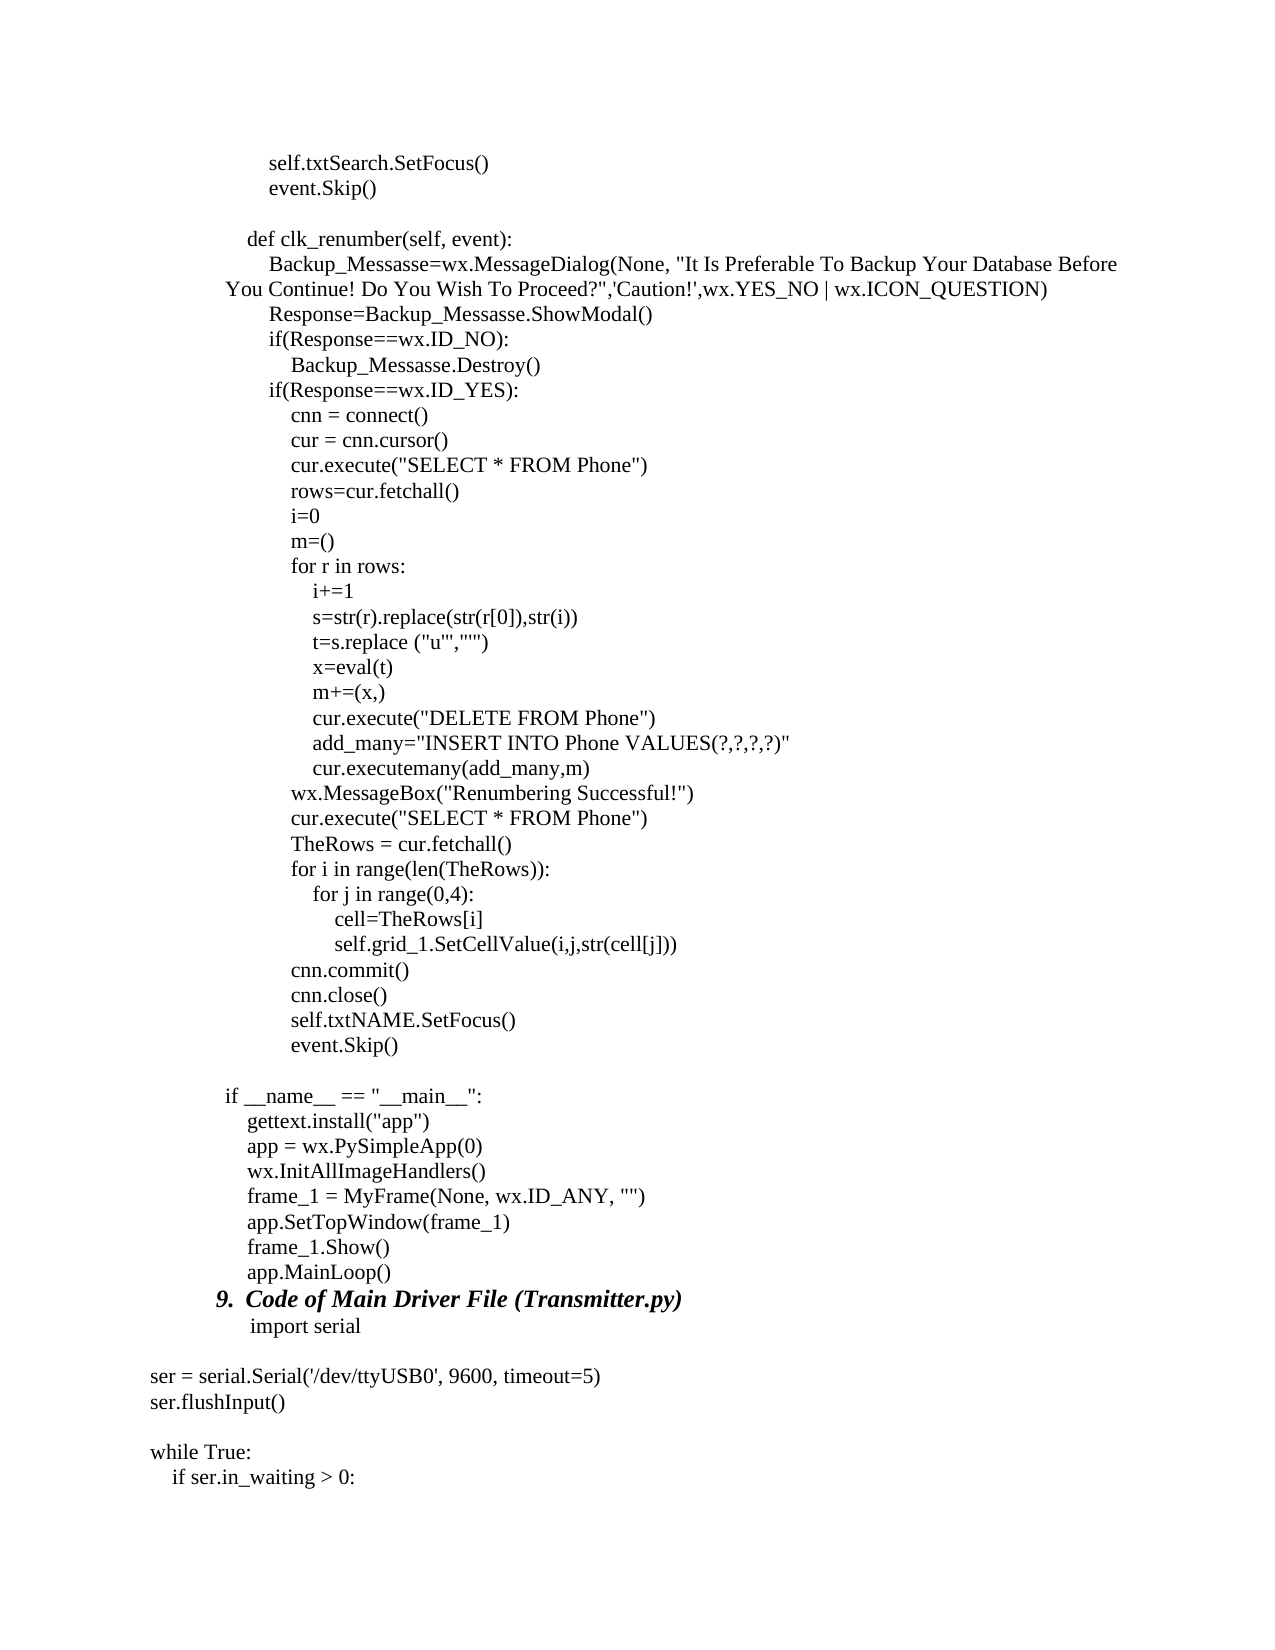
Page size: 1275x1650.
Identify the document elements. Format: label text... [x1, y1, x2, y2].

text i+=1 [225, 578, 1125, 604]
text frame_1.Show() [225, 1234, 1125, 1259]
text frame_1 = MyFrame(None, wx.ID_ANY, "") [225, 1183, 1125, 1209]
text for i in range(len(TheRows)): [225, 856, 1125, 881]
text app = wx.PySimpleApp(0) [225, 1133, 1125, 1158]
text cur.execute("DELETE FROM Phone") [225, 704, 1125, 730]
text app.MainLoop() [225, 1259, 1125, 1284]
text rows=cur.fetchall() [225, 478, 1125, 503]
text TheRows = cur.fetchall() [225, 831, 1125, 856]
text self.txtNAME.SetFocus() [225, 1007, 1125, 1032]
text cur.execute("SELECT * FROM Phone") [225, 805, 1125, 831]
text self.txtSearch.SetFocus() [225, 150, 1125, 175]
text def clk_renumber(self, event): [225, 226, 1125, 251]
text import serial [150, 1313, 1125, 1338]
text cnn.commit() [225, 957, 1125, 982]
text wx.InitAllImageHandlers() [225, 1158, 1125, 1183]
text if ser.in_waiting > 0: [150, 1464, 1125, 1489]
text cur = cnn.cursor() [225, 427, 1125, 452]
text for r in rows: [225, 553, 1125, 578]
text cur.execute("SELECT * FROM Phone") [225, 452, 1125, 478]
text self.grid_1.SetCellValue(i,j,str(cell[j])) [225, 931, 1125, 957]
text event.Skip() [225, 175, 1125, 200]
text s=str(r).replace(str(r[0]),str(i)) [225, 604, 1125, 629]
text m=() [225, 528, 1125, 553]
text Response=Backup_Messasse.ShowModal() [225, 301, 1125, 326]
text cur.executemany(add_many,m) [225, 755, 1125, 780]
text t=s.replace ("u'","'") [225, 629, 1125, 654]
text for j in range(0,4): [225, 881, 1125, 906]
text if(Response==wx.ID_NO): [225, 326, 1125, 352]
text cnn = connect() [225, 402, 1125, 427]
text ser.flushInput() [150, 1389, 1125, 1414]
text if(Response==wx.ID_YES): [225, 377, 1125, 402]
text app.SetTopWindow(frame_1) [225, 1209, 1125, 1234]
text i=0 [225, 503, 1125, 528]
text while True: [150, 1439, 1125, 1464]
text gettext.install("app") [225, 1108, 1125, 1133]
text event.Skip() [225, 1032, 1125, 1057]
text wx.MessageBox("Renumbering Successful!") [225, 780, 1125, 805]
text m+=(x,) [225, 679, 1125, 704]
text x=eval(t) [225, 654, 1125, 679]
text ser = serial.Serial('/dev/ttyUSB0', 9600, timeout=5) [150, 1363, 1125, 1389]
text Backup_Messasse=wx.MessageDialog(None, "It Is Preferable To Backup Your Database Before You Continue! Do You Wish To Proceed?",'Caution!',wx.YES_NO | wx.ICON_QUESTION) [225, 251, 1125, 301]
text if __name__ == "__main__": [225, 1083, 1125, 1108]
text cell=TheRows[i] [225, 906, 1125, 931]
list Code of Main Driver File (Transmitter.py) [216, 1284, 1125, 1313]
text Backup_Messasse.Destroy() [225, 352, 1125, 377]
text add_many="INSERT INTO Phone VALUES(?,?,?,?)" [225, 730, 1125, 755]
text cnn.close() [225, 982, 1125, 1007]
